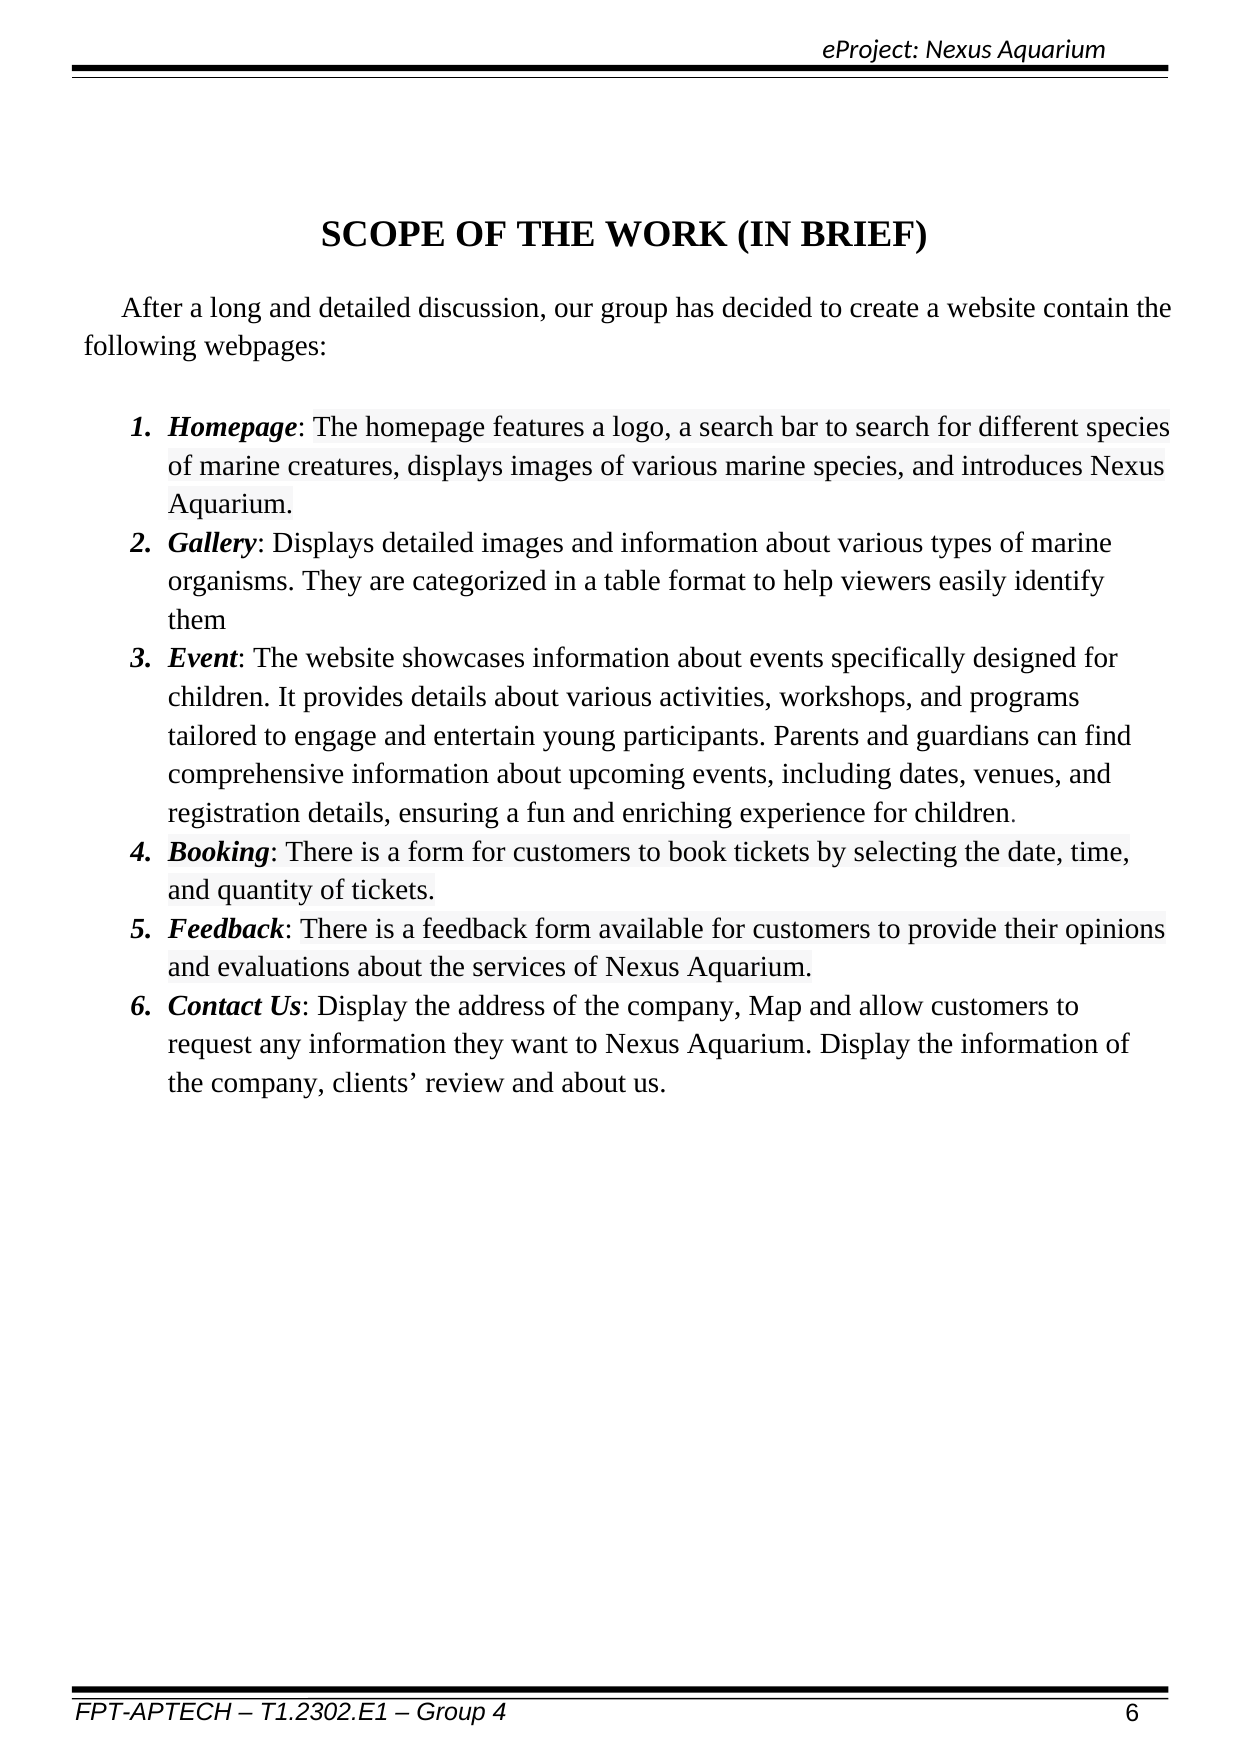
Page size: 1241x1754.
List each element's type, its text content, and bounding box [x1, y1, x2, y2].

list Gallery: Displays detailed images and information about various types of marine organisms. They are categorized in a table format to help viewers easily identify them [130, 525, 1170, 636]
list Homepage: The homepage features a logo, a search bar to search for different species of marine creatures, displays images of various marine species, and introduces Nexus Aquarium. [130, 409, 1170, 520]
list Booking: There is a form for customers to book tickets by selecting the date, time, and quantity of tickets. [130, 834, 1170, 906]
subtitle SCOPE OF THE WORK (IN BRIEF) [46, 212, 1203, 255]
list Contact Us: Display the address of the company, Map and allow customers to request any information they want to Nexus Aquarium. Display the information of the company, clients’ review and about us. [130, 988, 1170, 1099]
list Feedback: There is a feedback form available for customers to provide their opinions and evaluations about the services of Nexus Aquarium. [130, 911, 1170, 983]
list Event: The website showcases information about events specifically designed for children. It provides details about various activities, workshops, and programs tailored to engage and entertain young participants. Parents and guardians can find comprehensive information about upcoming events, including dates, venues, and registration details, ensuring a fun and enriching experience for children. [130, 641, 1170, 829]
text After a long and detailed discussion, our group has decided to create a website contain the following webpages: [83, 290, 1203, 362]
